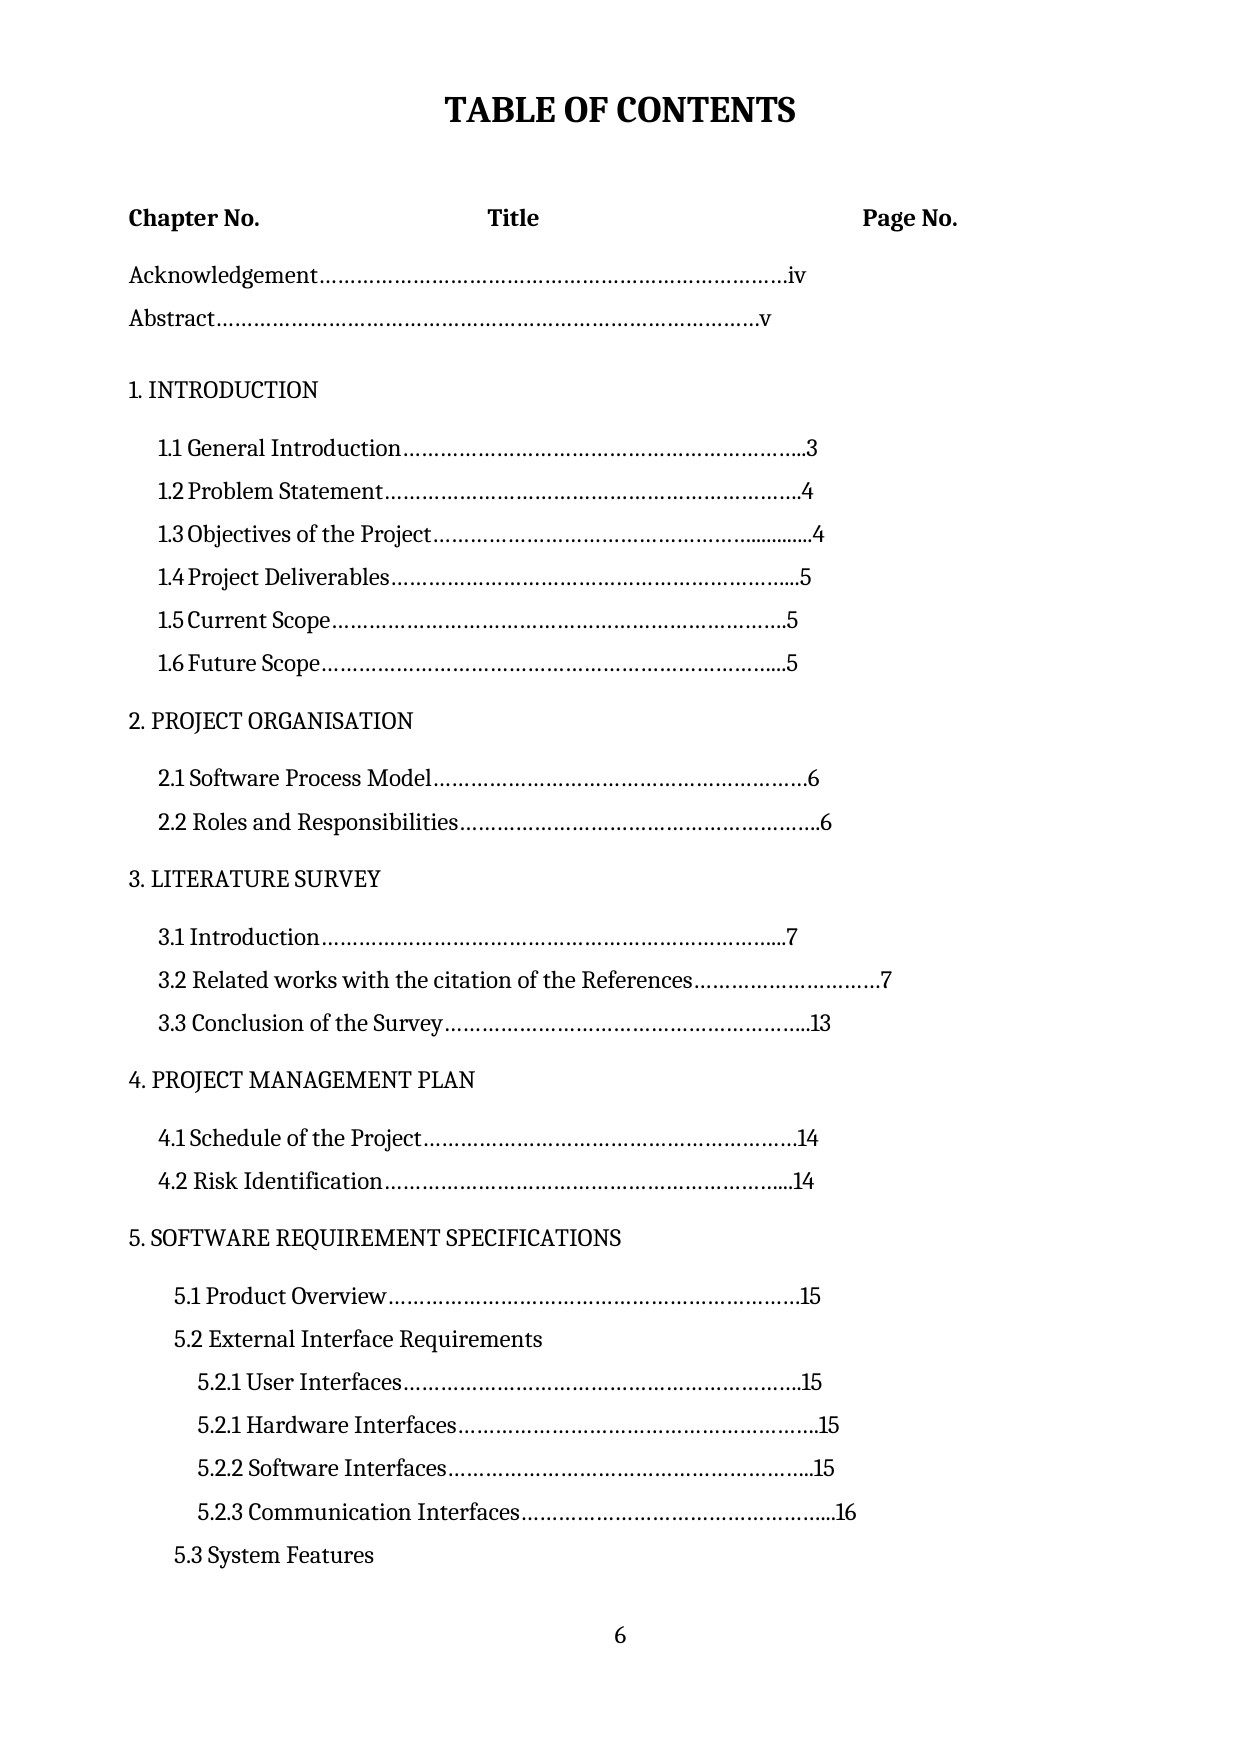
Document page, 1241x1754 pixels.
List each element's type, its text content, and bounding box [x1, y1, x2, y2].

text 5. SOFTWARE REQUIREMENT SPECIFICATIONS [128, 1224, 1112, 1253]
list Future Scope………………………………………………………………...5 [158, 649, 1112, 678]
text TABLE OF CONTENTS [187, 89, 1053, 132]
text 2.1 Software Process Model……………………………………………………6 [158, 764, 1112, 793]
text 5.2 External Interface Requirements [99, 1325, 1053, 1354]
list Problem Statement………………………………………………………….4 [158, 477, 1112, 506]
text 5.2.2 Software Interfaces…………………………………………………..15 [122, 1454, 1053, 1483]
text 4.2 Risk Identification………………………………………………………...14 [158, 1167, 1112, 1196]
list Project Deliverables………………………………………………………...5 [158, 563, 1112, 592]
list Current Scope……………………………………………………………….5 [158, 606, 1112, 635]
text 5.2.3 Communication Interfaces…………………………………………...16 [122, 1497, 1053, 1526]
text 3.1 Introduction………………………………………………………………...7 [158, 922, 1053, 951]
text 2.2 Roles and Responsibilities………………………………………………….6 [158, 807, 1112, 836]
text 5.3 System Features [99, 1541, 1053, 1569]
text Acknowledgement…………………………………………………………………iv [128, 261, 1112, 290]
text 5.2.1 User Interfaces……………………………………………………….15 [122, 1368, 1053, 1397]
text 2. PROJECT ORGANISATION [128, 707, 1112, 736]
text 1. INTRODUCTION [128, 376, 1112, 405]
text 3.2 Related works with the citation of the References…………………………7 [158, 966, 1053, 994]
text Chapter No. Title Page No. [128, 204, 1112, 232]
text 5.2.1 Hardware Interfaces………………………………………………….15 [122, 1411, 1053, 1440]
text 4. PROJECT MANAGEMENT PLAN [128, 1066, 1112, 1095]
text 3. LITERATURE SURVEY [128, 865, 1053, 894]
text Abstract……………………………………………………………………………v [128, 304, 1112, 333]
list Objectives of the Project……………………………………………............4 [158, 520, 1112, 549]
text 3.3 Conclusion of the Survey…………………………………………………..13 [158, 1009, 1053, 1037]
text 4.1 Schedule of the Project……………………………………………………14 [158, 1124, 1112, 1152]
text 5.1 Product Overview…………………………………………………………15 [99, 1282, 1053, 1311]
list General Introduction………………………………………………………..3 [158, 434, 1112, 462]
